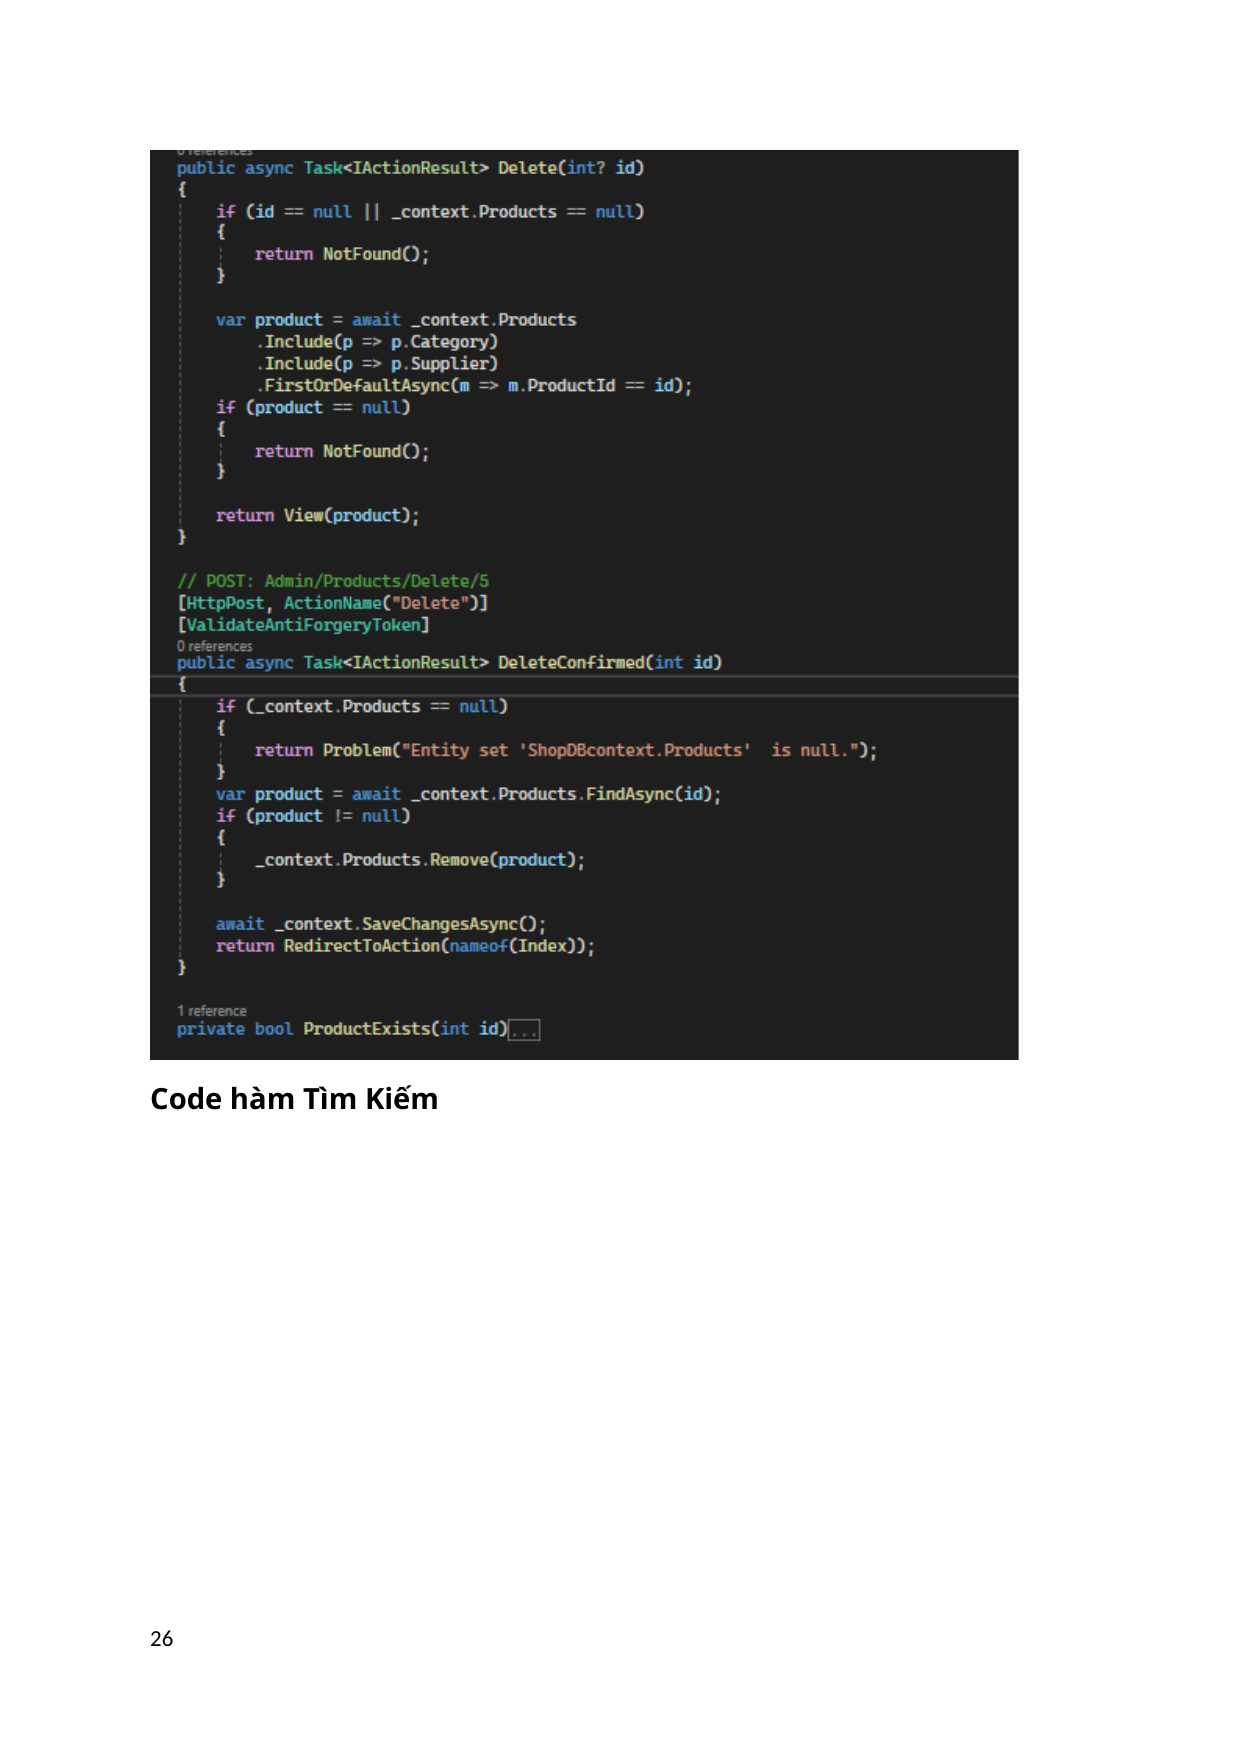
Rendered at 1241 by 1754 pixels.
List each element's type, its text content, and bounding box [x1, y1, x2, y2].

picture [150, 150, 1019, 1060]
text Code hàm Tìm Kiếm [150, 1078, 1090, 1118]
